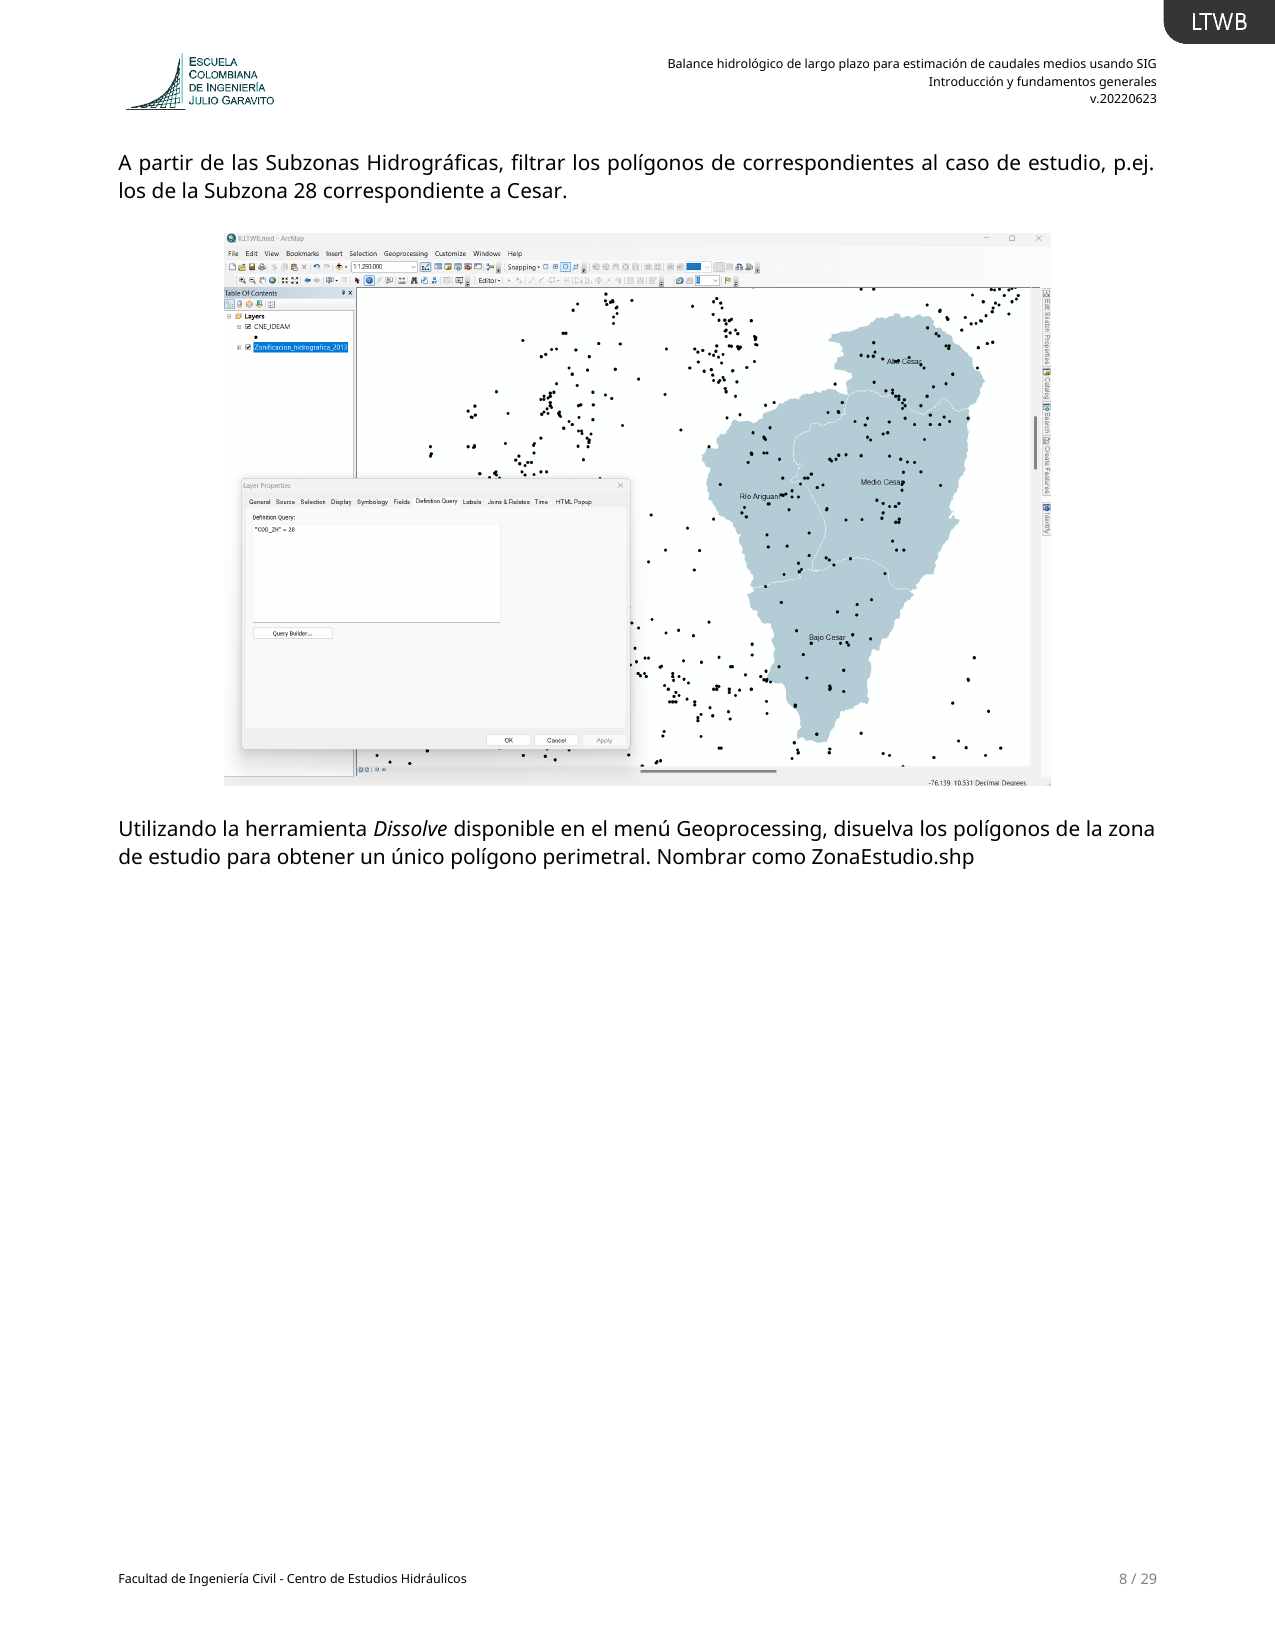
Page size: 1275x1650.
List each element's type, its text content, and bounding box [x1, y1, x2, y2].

text Utilizando la herramienta Dissolve disponible en el menú Geoprocessing, disuelva los polígonos de la zona de estudio para obtener un único polígono perimetral. Nombrar como ZonaEstudio.shp [118, 814, 1157, 871]
picture [224, 233, 1051, 786]
picture [1163, 0, 1275, 44]
text A partir de las Subzonas Hidrográficas, filtrar los polígonos de correspondientes al caso de estudio, p.ej. los de la Subzona 28 correspondiente a Cesar. [118, 148, 1157, 204]
picture [118, 44, 282, 119]
